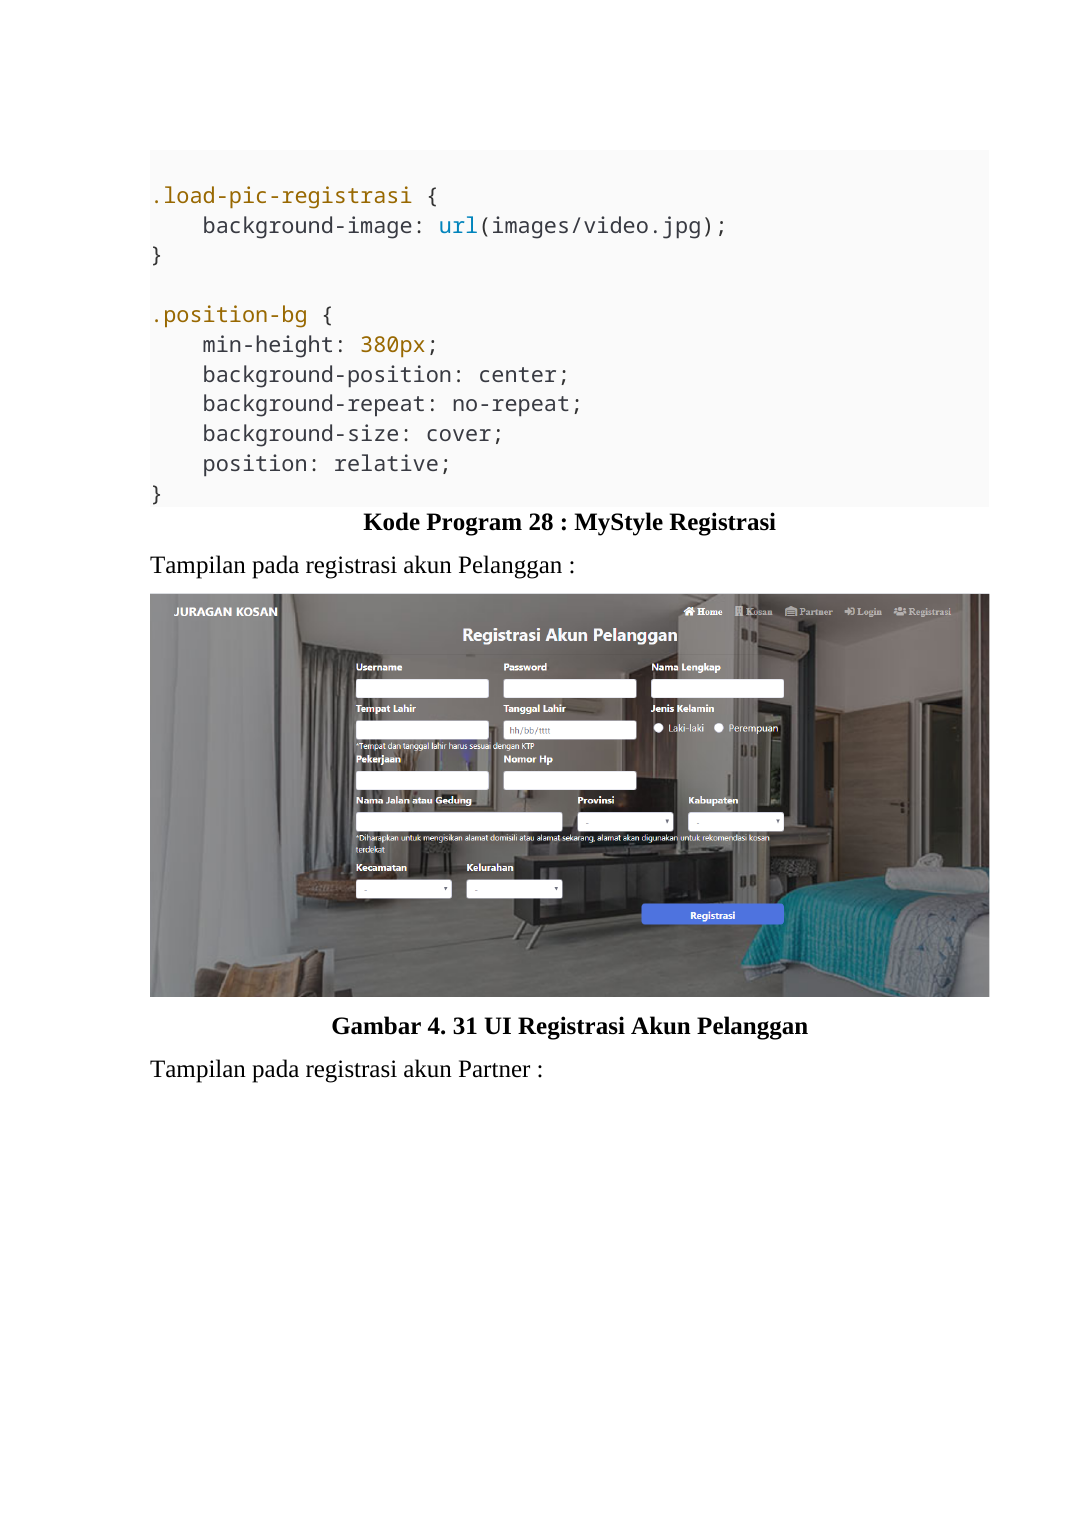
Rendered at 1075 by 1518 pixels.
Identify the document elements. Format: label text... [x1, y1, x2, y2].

text Tampilan pada registrasi akun Pelanggan : [150, 551, 989, 579]
text } [150, 478, 989, 507]
text .load-pic-registrasi { [150, 180, 989, 209]
text background-size: cover; [150, 418, 989, 448]
text background-image: url(images/video.jpg); [150, 209, 989, 239]
text Tampilan pada registrasi akun Partner : [150, 1054, 989, 1083]
picture [150, 593, 990, 997]
text Gambar 4. 31 UI Registrasi Akun Pelanggan [150, 1011, 989, 1039]
text .position-bg { [150, 299, 989, 329]
text min-height: 380px; [150, 329, 989, 358]
text } [150, 239, 989, 269]
text background-repeat: no-repeat; [150, 388, 989, 418]
text position: relative; [150, 448, 989, 478]
text Kode Program 28 : MyStyle Registrasi [150, 507, 989, 536]
text background-position: center; [150, 358, 989, 388]
